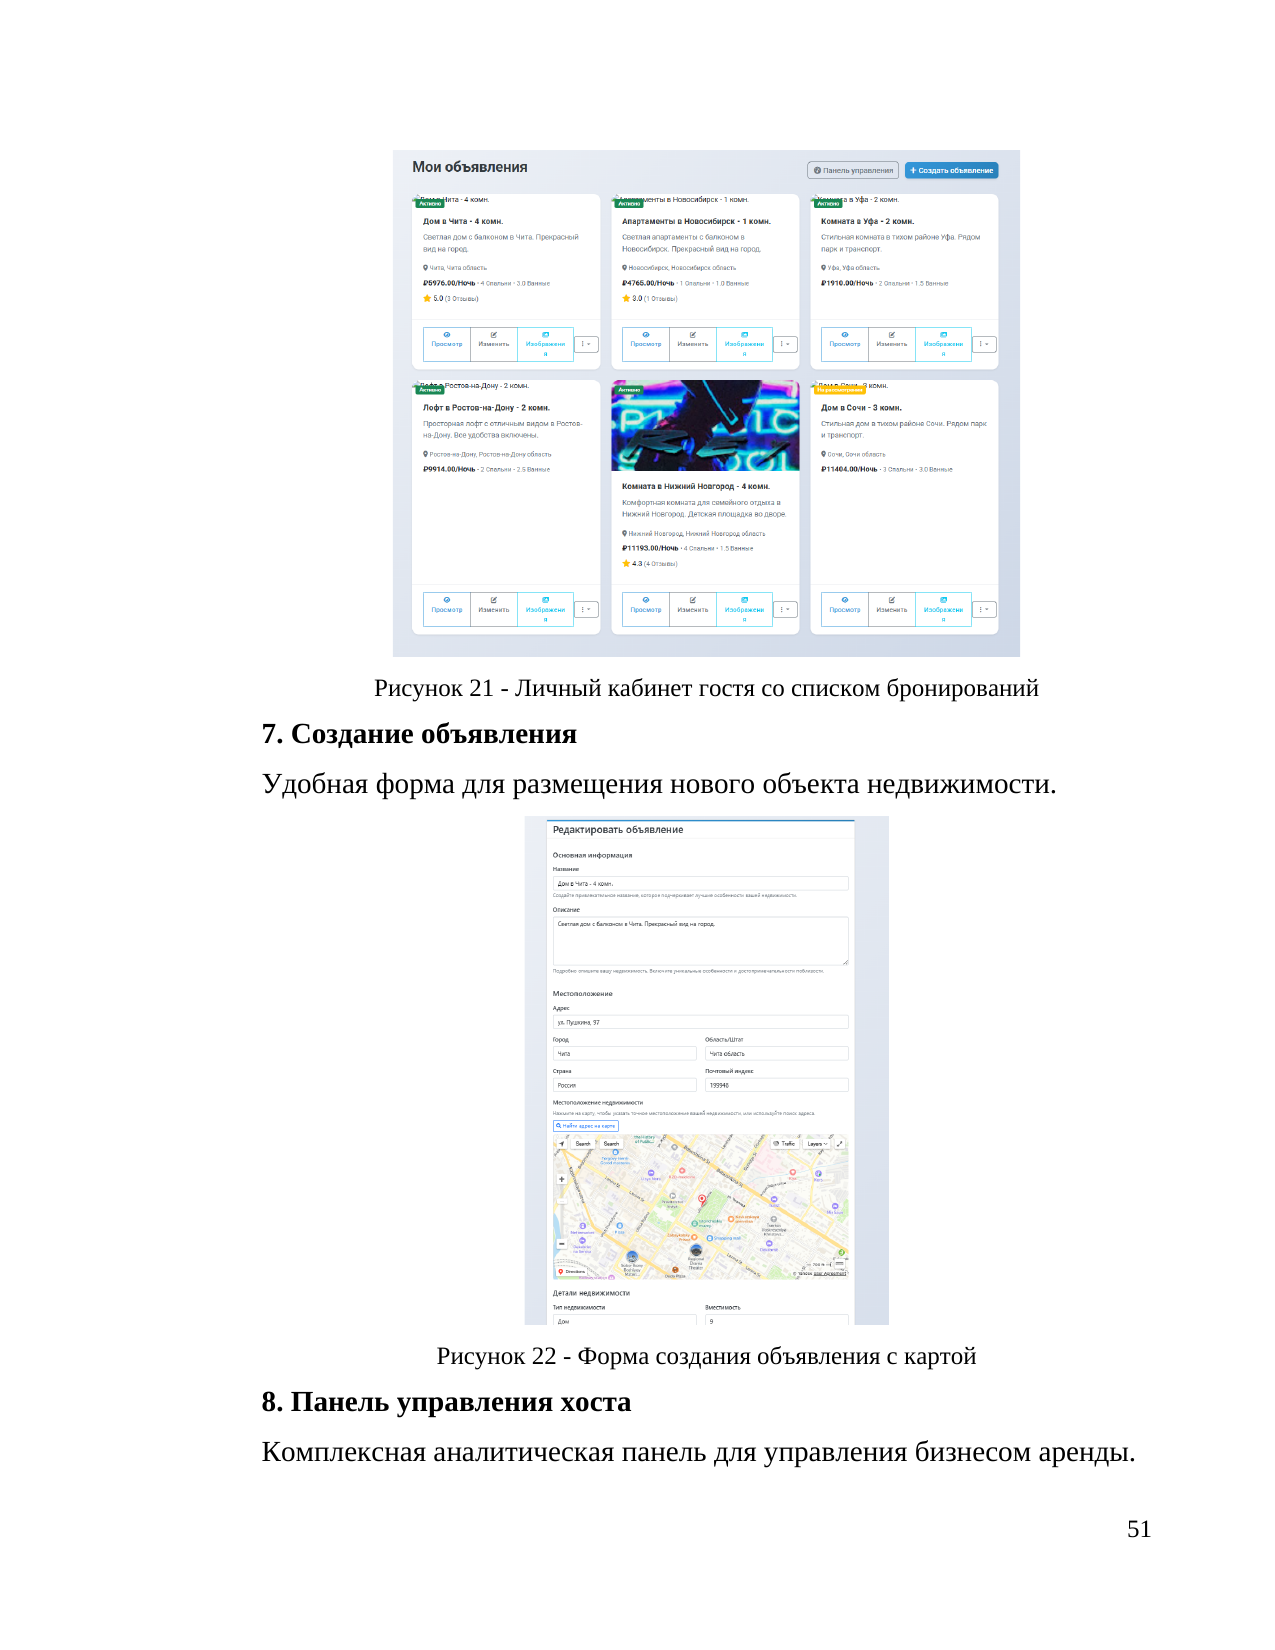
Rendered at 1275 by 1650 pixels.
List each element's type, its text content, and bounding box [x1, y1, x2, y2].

text Комплексная аналитическая панель для управления бизнесом аренды. [187, 1434, 1152, 1468]
text Рисунок 21 - Личный кабинет гостя со списком бронирований [187, 673, 1152, 702]
text Удобная форма для размещения нового объекта недвижимости. [187, 766, 1152, 800]
text 8. Панель управления хоста [187, 1384, 1152, 1418]
picture [392, 150, 1021, 657]
picture [524, 816, 889, 1325]
text 7. Создание объявления [187, 716, 1152, 749]
text Рисунок 22 - Форма создания объявления с картой [187, 1341, 1152, 1370]
